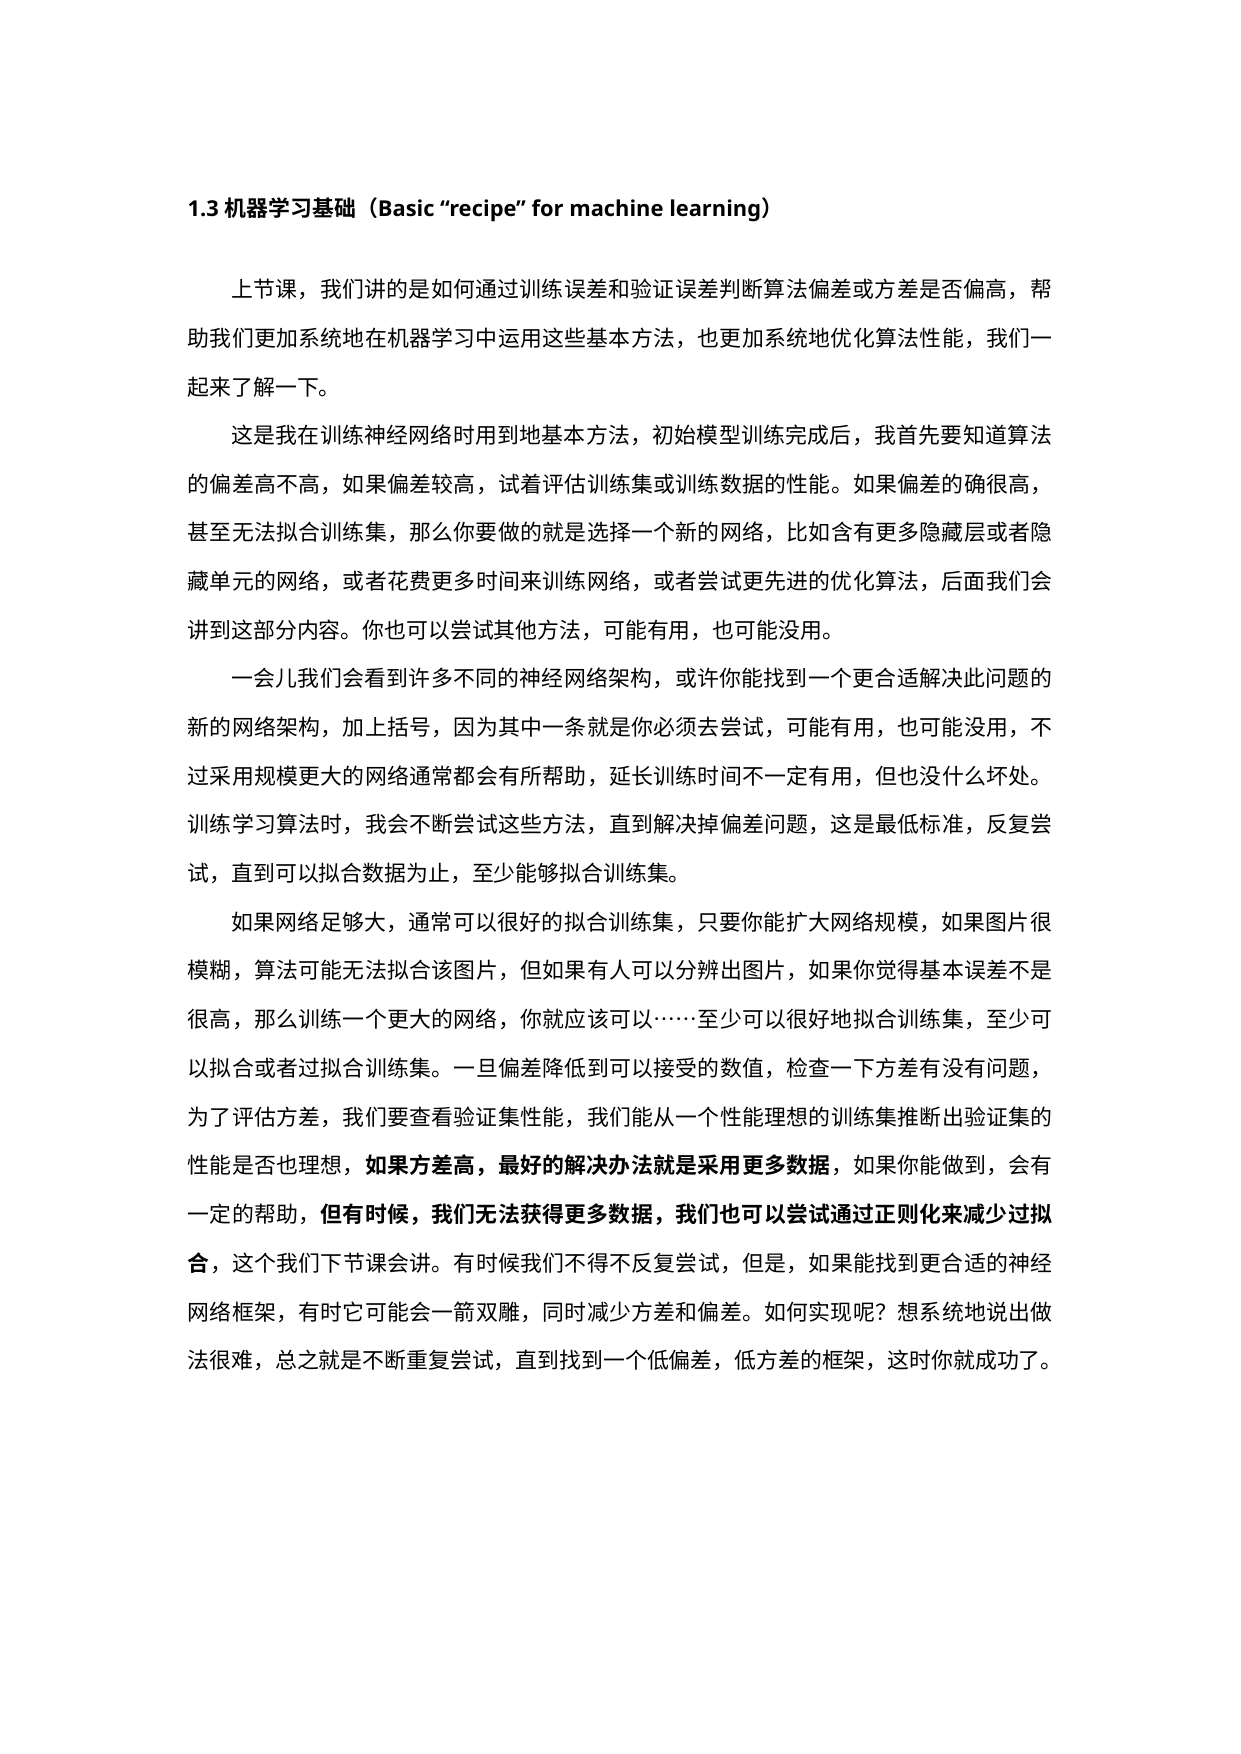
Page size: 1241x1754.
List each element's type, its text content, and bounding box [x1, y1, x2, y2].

list 一会儿我们会看到许多不同的神经网络架构，或许你能找到一个更合适解决此问题的新的网络架构，加上括号，因为其中一条就是你必须去尝试，可能有用，也可能没用，不过采用规模更大的网络通常都会有所帮助，延长训练时间不一定有用，但也没什么坏处。训练学习算法时，我会不断尝试这些方法，直到解决掉偏差问题，这是最低标准，反复尝试，直到可以拟合数据为止，至少能够拟合训练集。 [187, 661, 1053, 888]
list 如果网络足够大，通常可以很好的拟合训练集，只要你能扩大网络规模，如果图片很模糊，算法可能无法拟合该图片，但如果有人可以分辨出图片，如果你觉得基本误差不是很高，那么训练一个更大的网络，你就应该可以……至少可以很好地拟合训练集，至少可以拟合或者过拟合训练集。一旦偏差降低到可以接受的数值，检查一下方差有没有问题，为了评估方差，我们要查看验证集性能，我们能从一个性能理想的训练集推断出验证集的性能是否也理想，如果方差高，最好的解决办法就是采用更多数据，如果你能做到，会有一定的帮助，但有时候，我们无法获得更多数据，我们也可以尝试通过正则化来减少过拟合，这个我们下节课会讲。有时候我们不得不反复尝试，但是，如果能找到更合适的神经网络框架，有时它可能会一箭双雕，同时减少方差和偏差。如何实现呢？想系统地说出做法很难，总之就是不断重复尝试，直到找到一个低偏差，低方差的框架，这时你就成功了。 [187, 904, 1053, 1375]
subtitle 1.3 机器学习基础（Basic “recipe” for machine learning） [187, 191, 1053, 224]
list 这是我在训练神经网络时用到地基本方法，初始模型训练完成后，我首先要知道算法的偏差高不高，如果偏差较高，试着评估训练集或训练数据的性能。如果偏差的确很高，甚至无法拟合训练集，那么你要做的就是选择一个新的网络，比如含有更多隐藏层或者隐藏单元的网络，或者花费更多时间来训练网络，或者尝试更先进的优化算法，后面我们会讲到这部分内容。你也可以尝试其他方法，可能有用，也可能没用。 [187, 417, 1053, 645]
list 上节课，我们讲的是如何通过训练误差和验证误差判断算法偏差或方差是否偏高，帮助我们更加系统地在机器学习中运用这些基本方法，也更加系统地优化算法性能，我们一起来了解一下。 [187, 272, 1053, 402]
